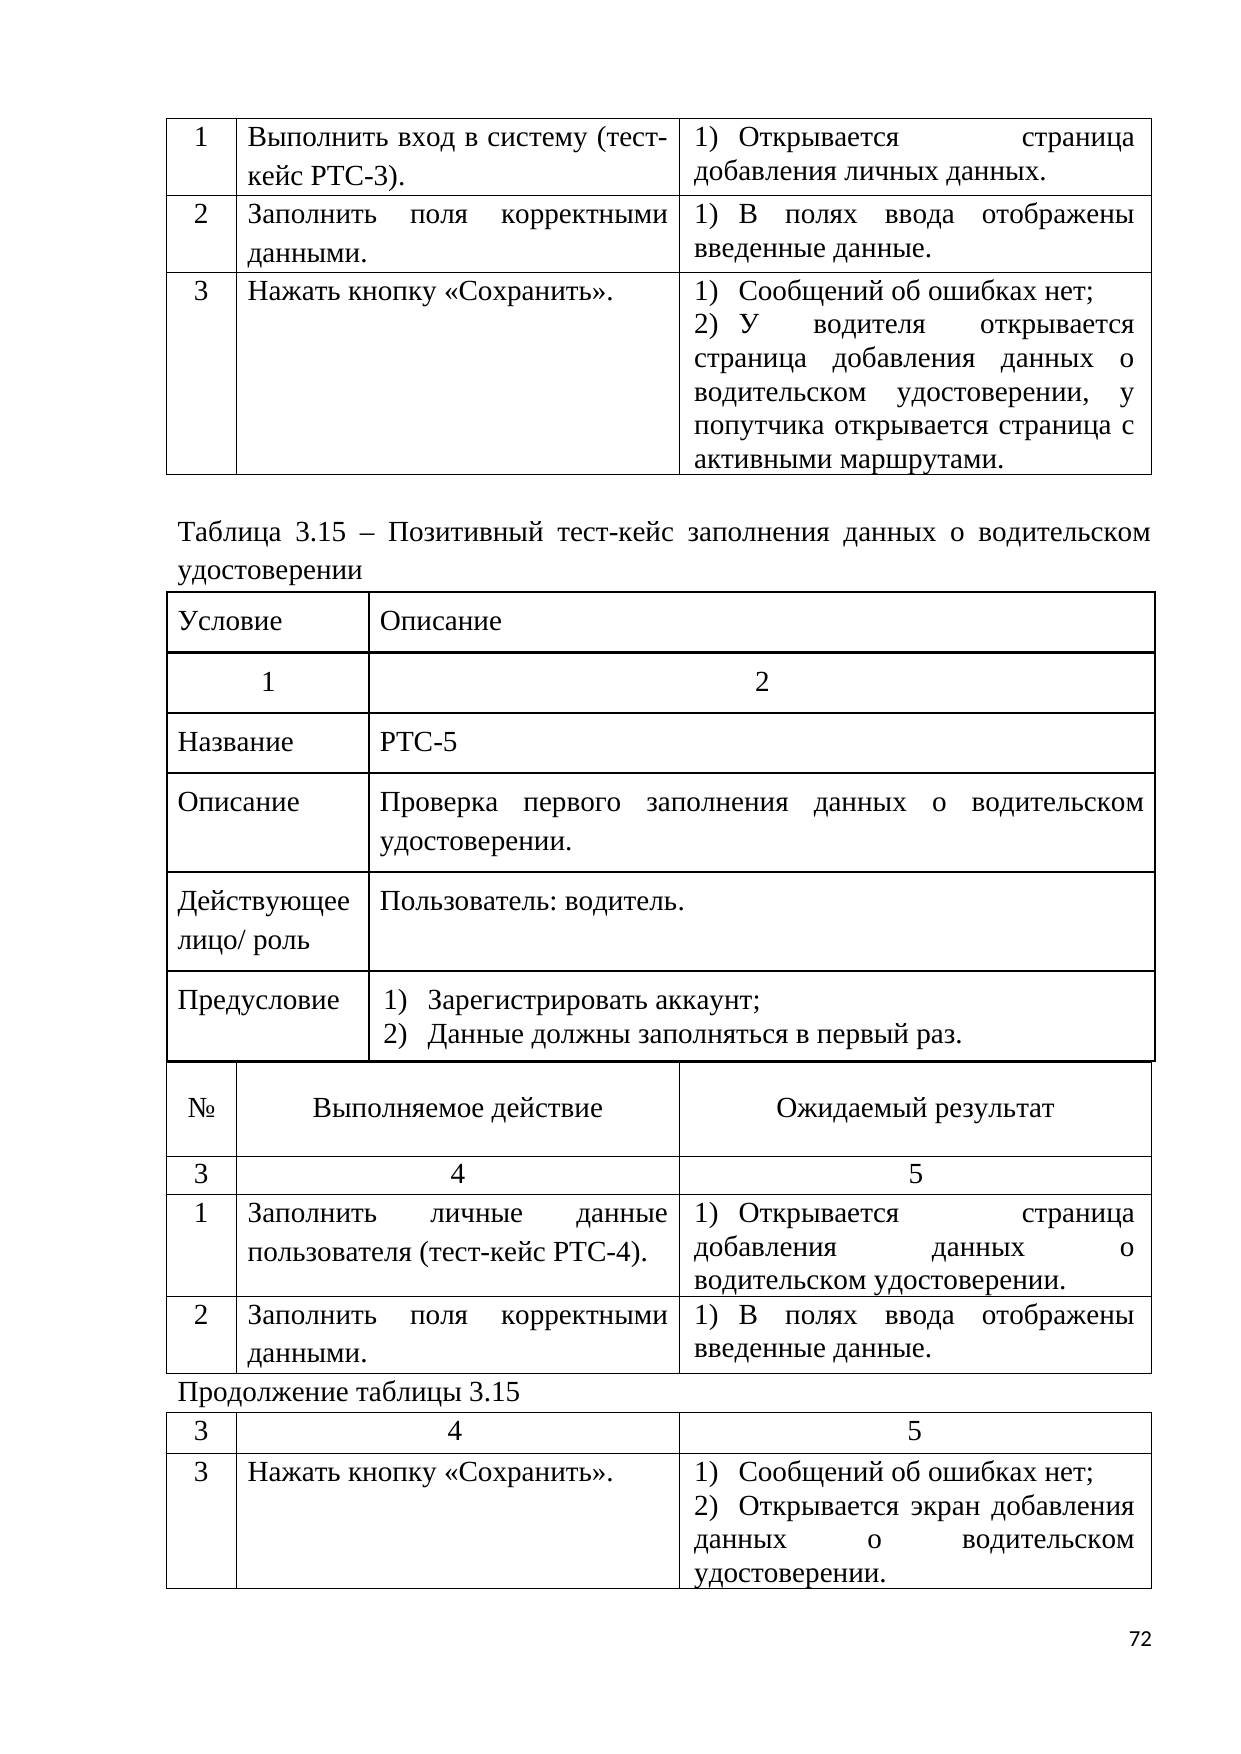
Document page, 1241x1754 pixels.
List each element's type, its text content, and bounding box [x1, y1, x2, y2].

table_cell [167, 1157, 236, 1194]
text Продолжение таблицы 3.15 [177, 1374, 1152, 1407]
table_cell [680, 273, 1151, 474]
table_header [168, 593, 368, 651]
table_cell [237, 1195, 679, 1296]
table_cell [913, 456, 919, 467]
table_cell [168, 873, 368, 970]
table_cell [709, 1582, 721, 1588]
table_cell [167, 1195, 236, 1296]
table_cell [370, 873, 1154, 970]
text Таблица 3.15 – Позитивный тест-кейс заполнения данных о водительском удостоверении [177, 514, 1152, 586]
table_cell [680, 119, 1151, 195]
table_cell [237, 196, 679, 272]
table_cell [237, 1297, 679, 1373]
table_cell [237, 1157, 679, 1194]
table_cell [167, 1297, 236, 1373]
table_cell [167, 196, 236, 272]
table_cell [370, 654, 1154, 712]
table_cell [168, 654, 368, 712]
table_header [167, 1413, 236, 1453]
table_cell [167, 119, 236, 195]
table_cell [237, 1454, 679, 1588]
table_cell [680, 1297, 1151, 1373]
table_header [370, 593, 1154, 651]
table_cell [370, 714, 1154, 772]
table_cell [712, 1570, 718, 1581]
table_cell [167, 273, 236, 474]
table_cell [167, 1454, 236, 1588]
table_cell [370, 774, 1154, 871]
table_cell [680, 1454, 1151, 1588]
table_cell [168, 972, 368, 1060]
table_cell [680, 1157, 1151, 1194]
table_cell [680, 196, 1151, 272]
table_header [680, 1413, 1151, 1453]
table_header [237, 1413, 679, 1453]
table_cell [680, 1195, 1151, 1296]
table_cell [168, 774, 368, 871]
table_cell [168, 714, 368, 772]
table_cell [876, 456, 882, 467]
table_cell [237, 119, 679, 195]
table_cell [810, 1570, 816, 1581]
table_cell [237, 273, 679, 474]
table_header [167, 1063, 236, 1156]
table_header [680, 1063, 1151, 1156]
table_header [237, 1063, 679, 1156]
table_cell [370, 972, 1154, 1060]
